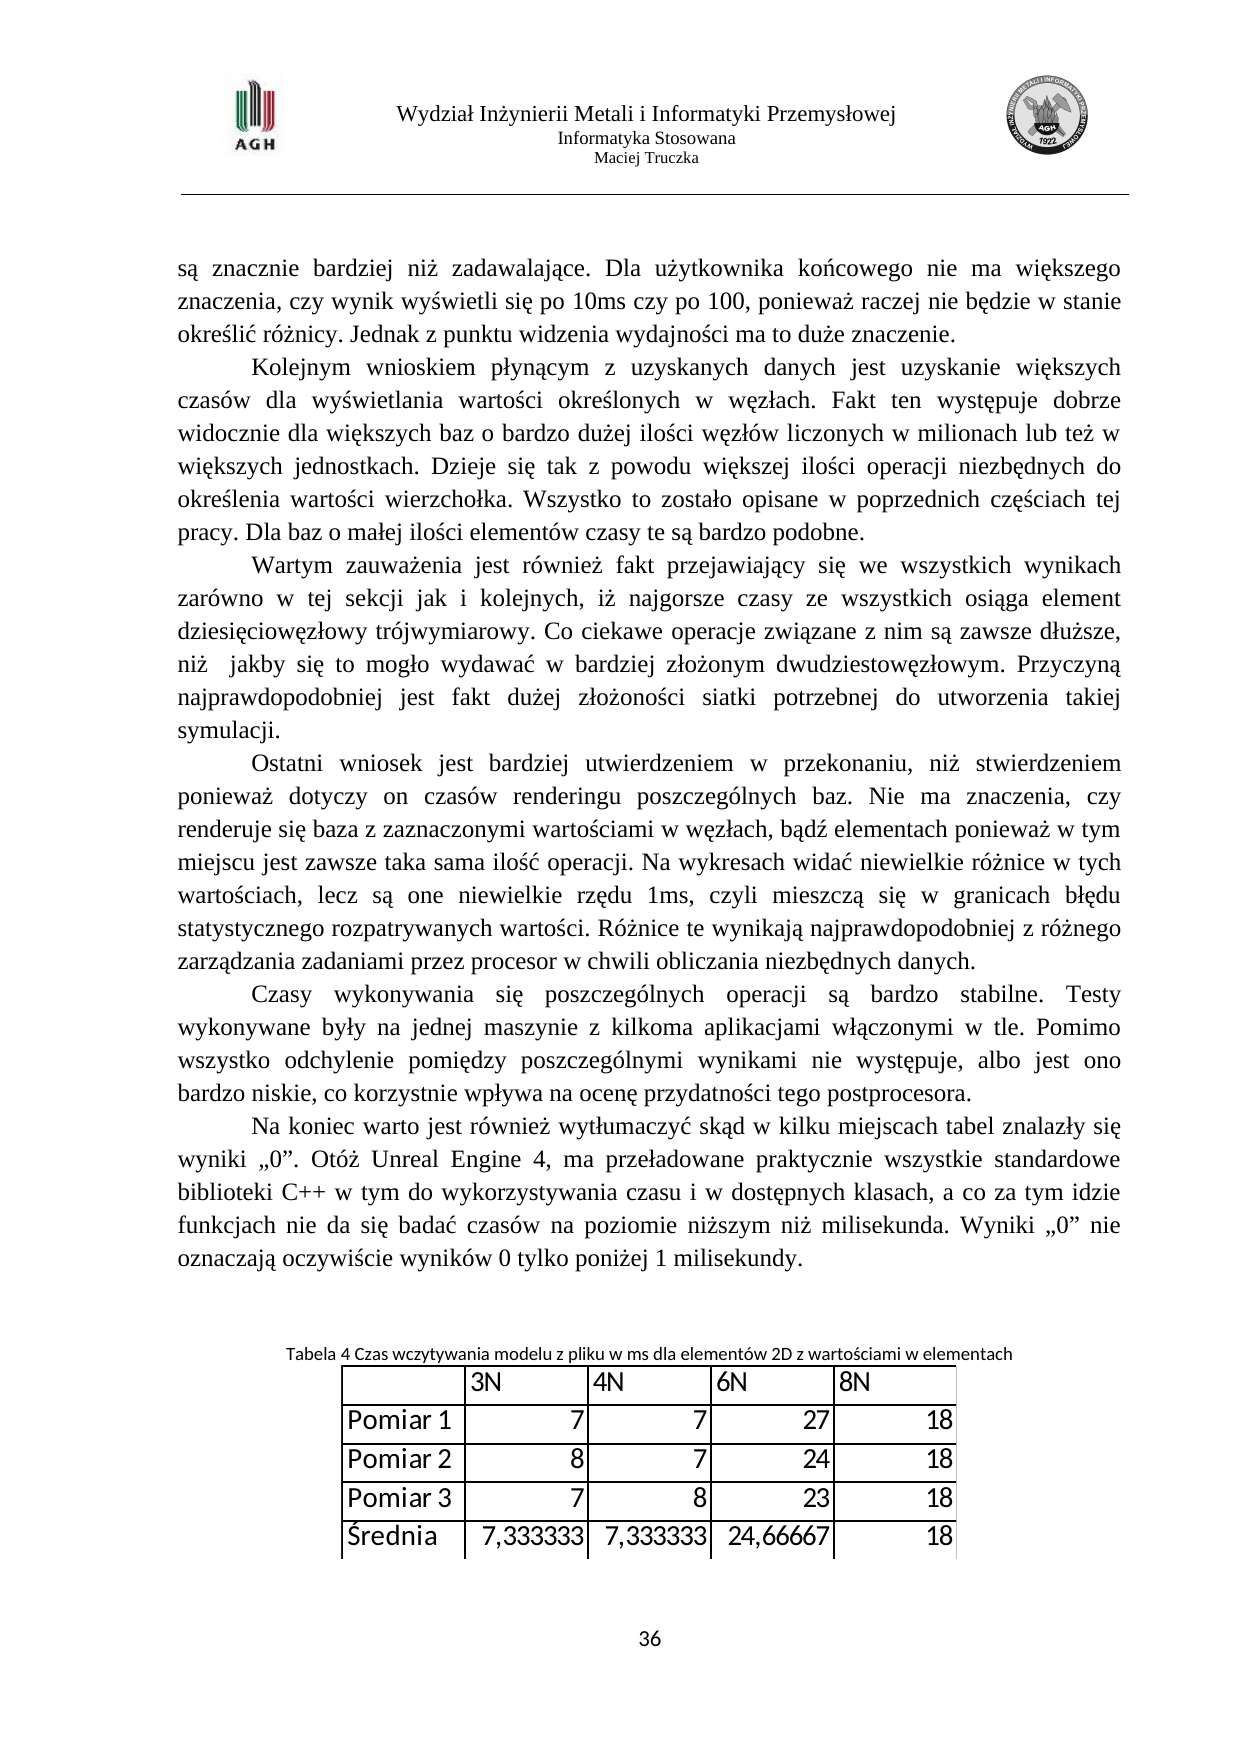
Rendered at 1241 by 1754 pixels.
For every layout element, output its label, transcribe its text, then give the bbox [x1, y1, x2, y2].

picture [1004, 73, 1089, 157]
picture [221, 73, 289, 157]
text Ostatni wniosek jest bardziej utwierdzeniem w przekonaniu, niż stwierdzeniem ponieważ dotyczy on czasów renderingu poszczególnych baz. Nie ma znaczenia, czy renderuje się baza z zaznaczonymi wartościami w węzłach, bądź elementach ponieważ w tym miejscu jest zawsze taka sama ilość operacji. Na wykresach widać niewielkie różnice w tych wartościach, lecz są one niewielkie rzędu 1ms, czyli mieszczą się w granicach błędu statystycznego rozpatrywanych wartości. Różnice te wynikają najprawdopodobniej z różnego zarządzania zadaniami przez procesor w chwili obliczania niezbędnych danych. [177, 748, 1122, 975]
text Wartym zauważenia jest również fakt przejawiający się we wszystkich wynikach zarówno w tej sekcji jak i kolejnych, iż najgorsze czasy ze wszystkich osiąga element dziesięciowęzłowy trójwymiarowy. Co ciekawe operacje związane z nim są zawsze dłuższe, niż jakby się to mogło wydawać w bardziej złożonym dwudziestowęzłowym. Przyczyną najprawdopodobniej jest fakt dużej złożoności siatki potrzebnej do utworzenia takiej symulacji. [177, 550, 1122, 744]
text Czasy wykonywania się poszczególnych operacji są bardzo stabilne. Testy wykonywane były na jednej maszynie z kilkoma aplikacjami włączonymi w tle. Pomimo wszystko odchylenie pomiędzy poszczególnymi wynikami nie występuje, albo jest ono bardzo niskie, co korzystnie wpływa na ocenę przydatności tego postprocesora. [177, 979, 1122, 1107]
text Tabela 4 Czas wczytywania modelu z pliku w ms dla elementów 2D z wartościami w elementach [177, 1342, 1122, 1365]
text Kolejnym wnioskiem płynącym z uzyskanych danych jest uzyskanie większych czasów dla wyświetlania wartości określonych w węzłach. Fakt ten występuje dobrze widocznie dla większych baz o bardzo dużej ilości węzłów liczonych w milionach lub też w większych jednostkach. Dzieje się tak z powodu większej ilości operacji niezbędnych do określenia wartości wierzchołka. Wszystko to zostało opisane w poprzednich częściach tej pracy. Dla baz o małej ilości elementów czasy te są bardzo podobne. [177, 352, 1122, 546]
text Na koniec warto jest również wytłumaczyć skąd w kilku miejscach tabel znalazły się wyniki „0”. Otóż Unreal Engine 4, ma przeładowane praktycznie wszystkie standardowe biblioteki C++ w tym do wykorzystywania czasu i w dostępnych klasach, a co za tym idzie funkcjach nie da się badać czasów na poziomie niższym niż milisekunda. Wyniki „0” nie oznaczają oczywiście wyników 0 tylko poniżej 1 milisekundy. [177, 1111, 1122, 1272]
